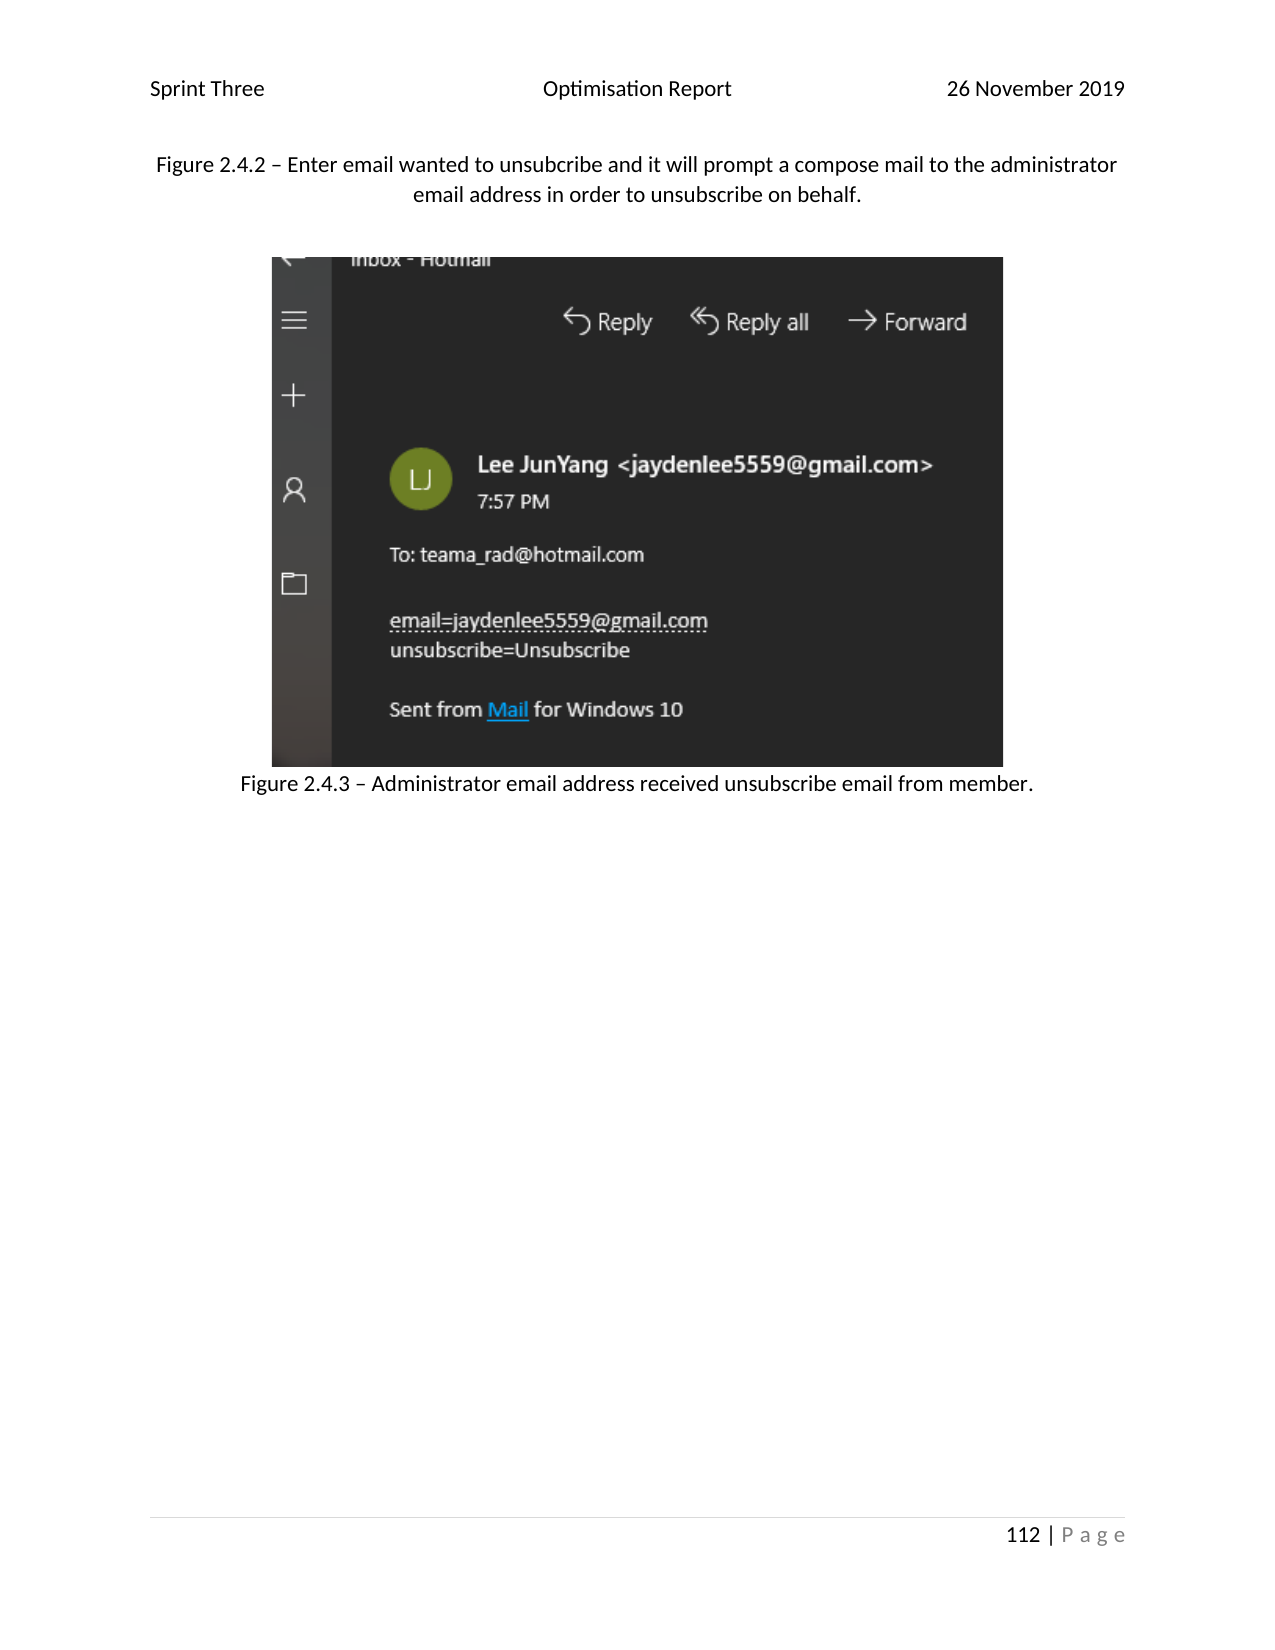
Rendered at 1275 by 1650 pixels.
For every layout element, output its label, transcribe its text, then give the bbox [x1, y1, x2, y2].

picture [271, 257, 1004, 767]
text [150, 150, 1125, 208]
